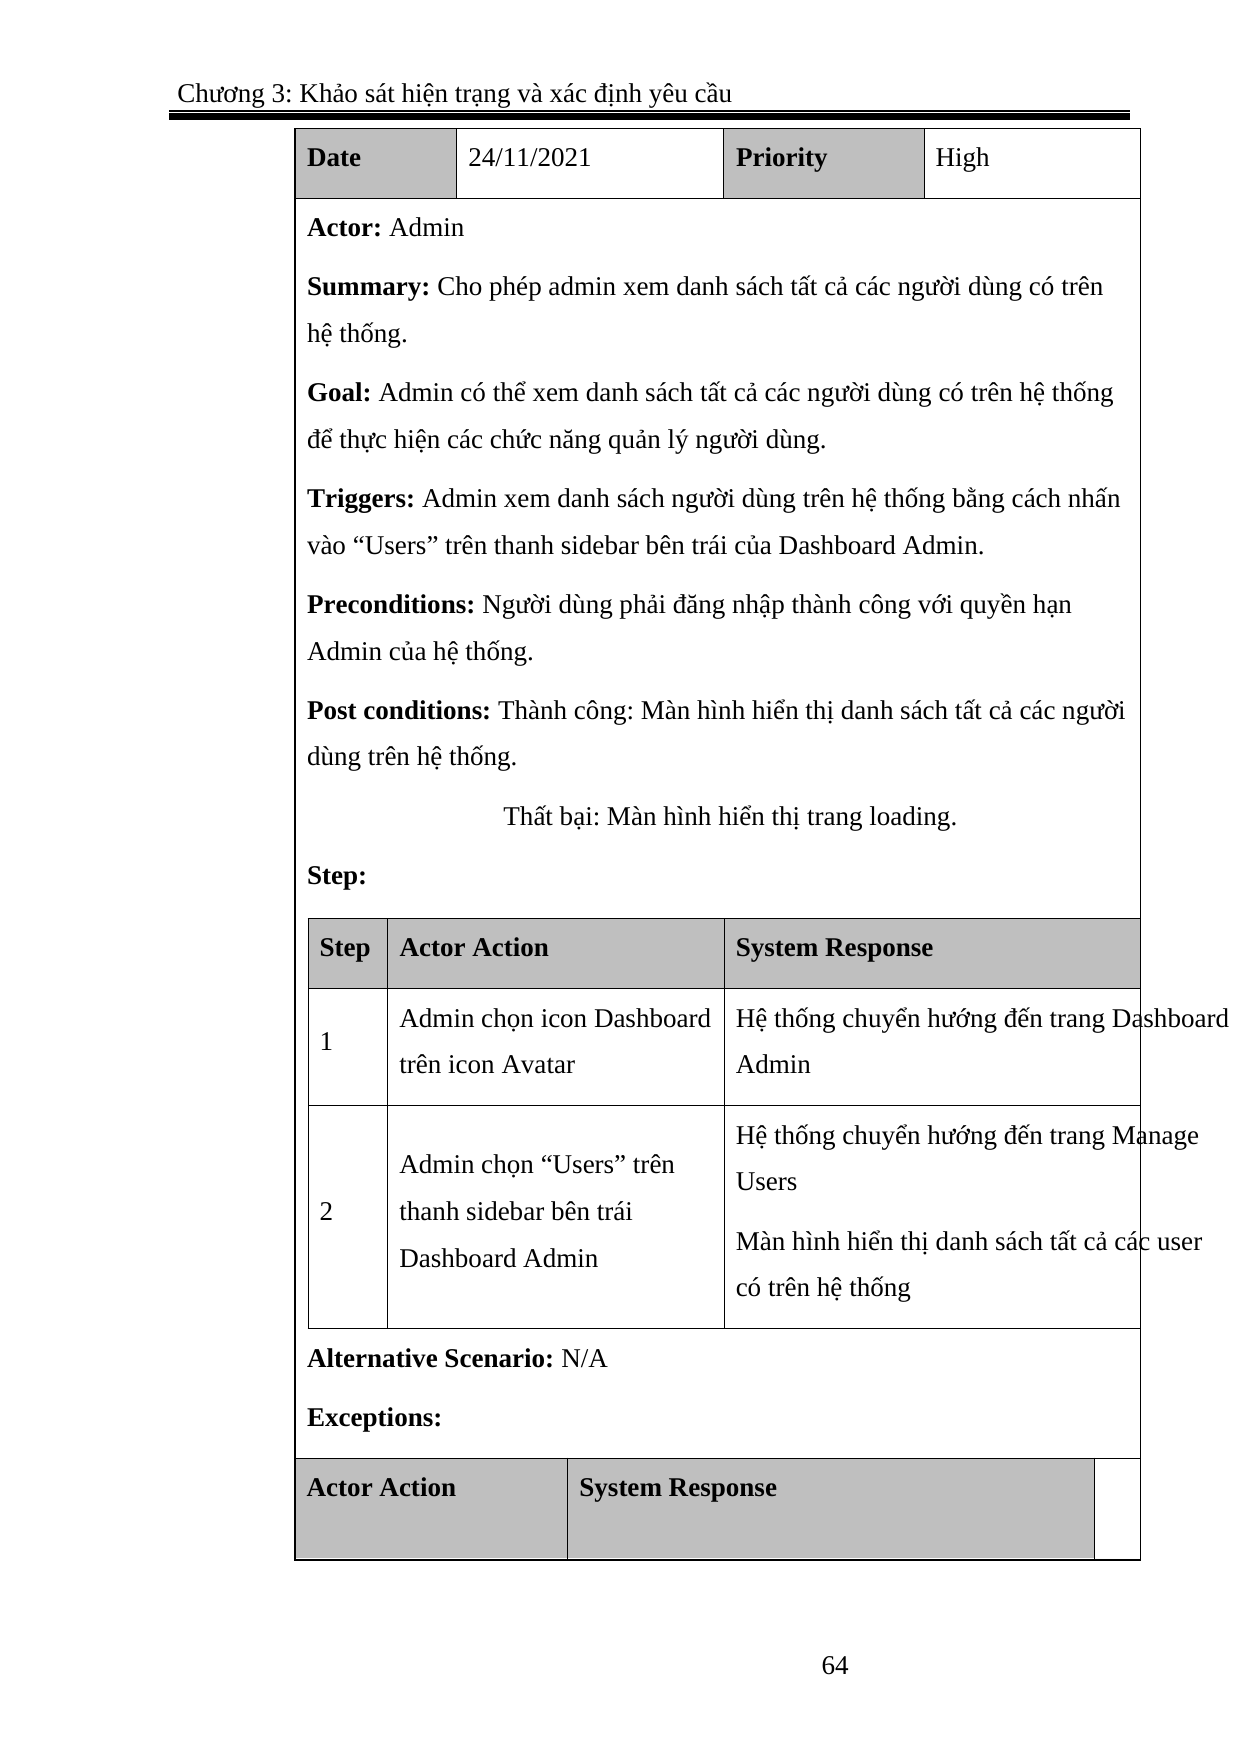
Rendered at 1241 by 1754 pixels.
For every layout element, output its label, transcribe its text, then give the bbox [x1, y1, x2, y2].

table_cell [1095, 1459, 1140, 1558]
table_cell Priority [724, 129, 924, 198]
table_cell Actor: Admin Summary: Cho phép admin xem danh sách tất cả các người dùng có trên hệ thống. Goal: Admin có thể xem danh sách tất cả các người dùng có trên hệ thống để thực hiện các chức năng quản lý người dùng. Triggers: Admin xem danh sách người dùng trên hệ thống bằng cách nhấn vào “Users” trên thanh sidebar bên trái của Dashboard Admin. Preconditions: Người dùng phải đăng nhập thành công với quyền hạn Admin của hệ thống. Post conditions: Thành công: Màn hình hiển thị danh sách tất cả các người dùng trên hệ thống. Thất bại: Màn hình hiển thị trang loading. Step: Alternative Scenario: N/A Exceptions: [296, 199, 1140, 1458]
table_cell Date [296, 129, 456, 198]
table_cell 24/11/2021 [457, 129, 723, 198]
table_cell System Response [568, 1459, 1094, 1558]
table_cell High [925, 129, 1140, 198]
table_cell Actor Action [296, 1459, 567, 1558]
